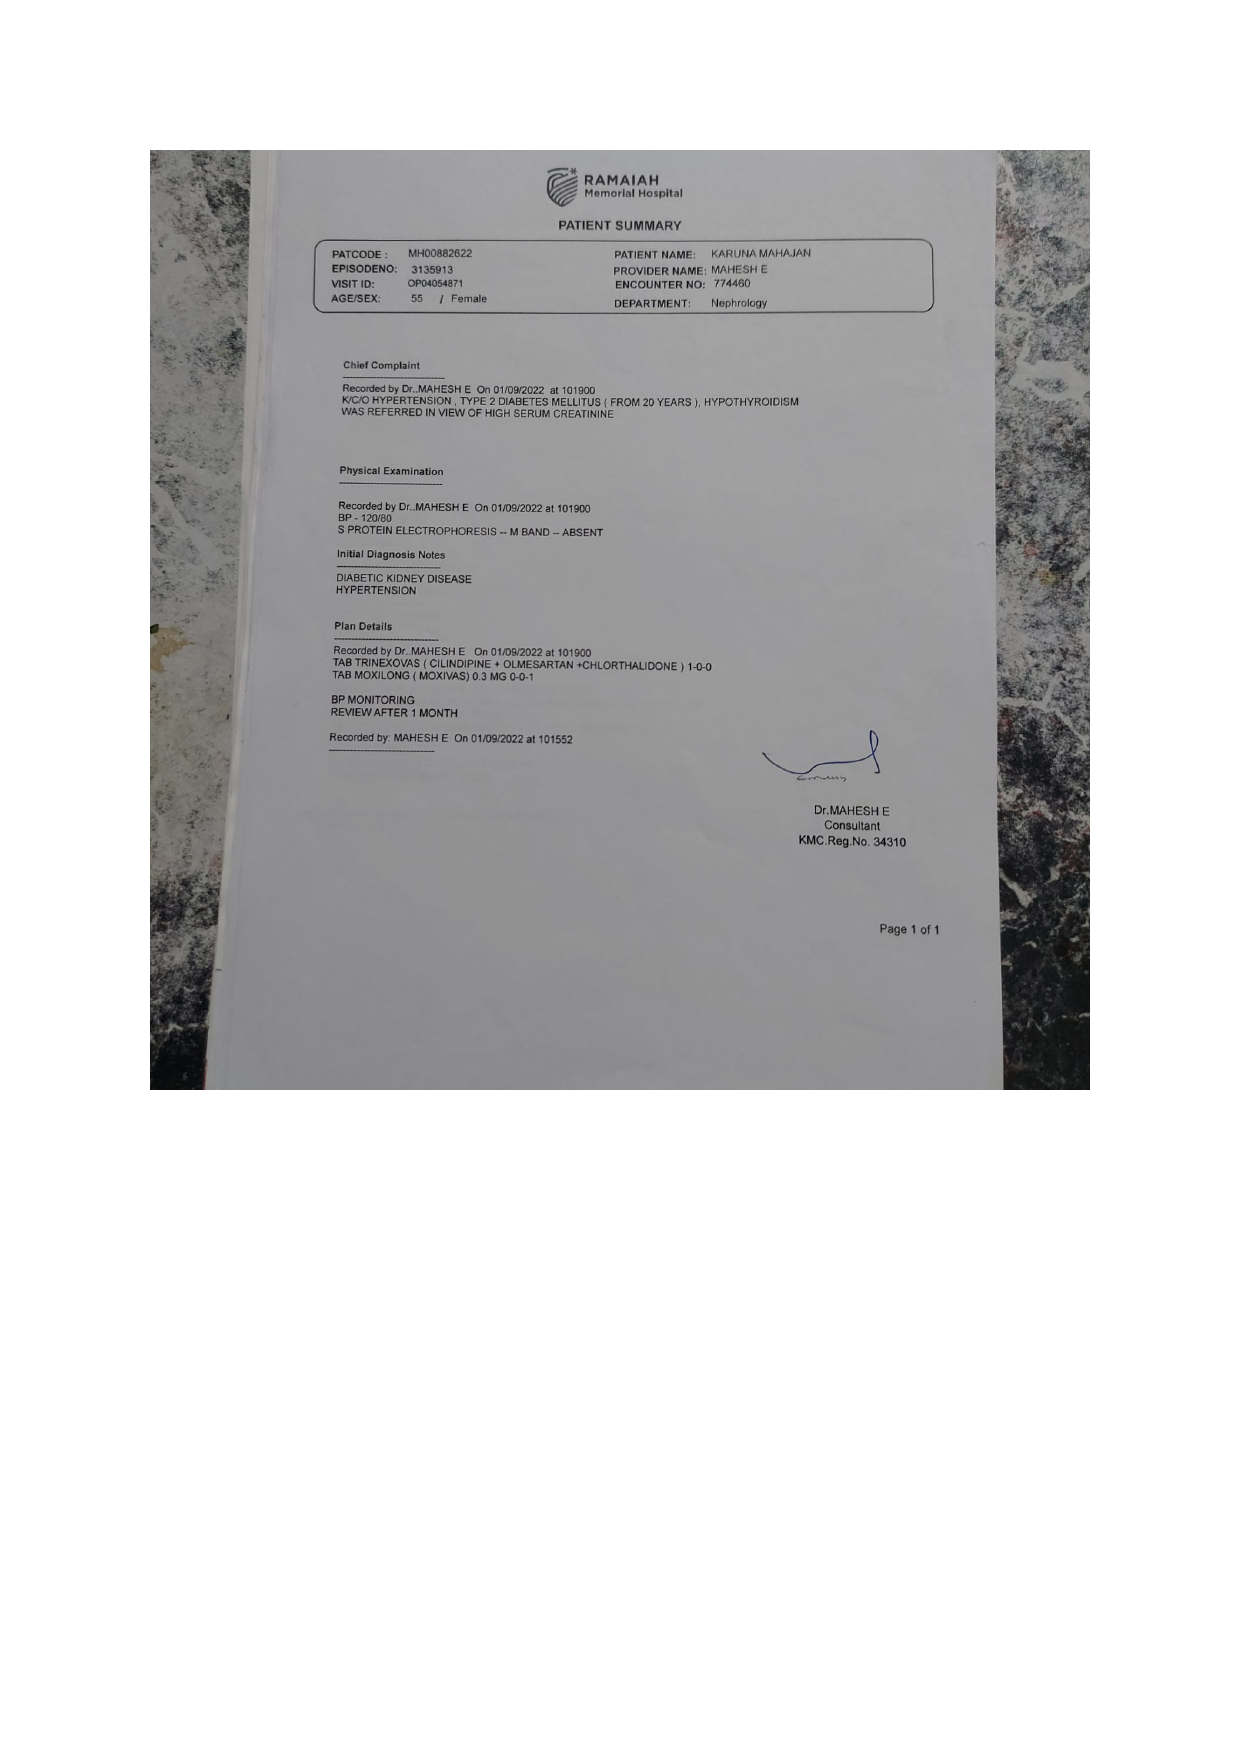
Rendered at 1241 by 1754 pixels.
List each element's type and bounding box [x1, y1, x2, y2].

picture [150, 150, 1090, 1090]
